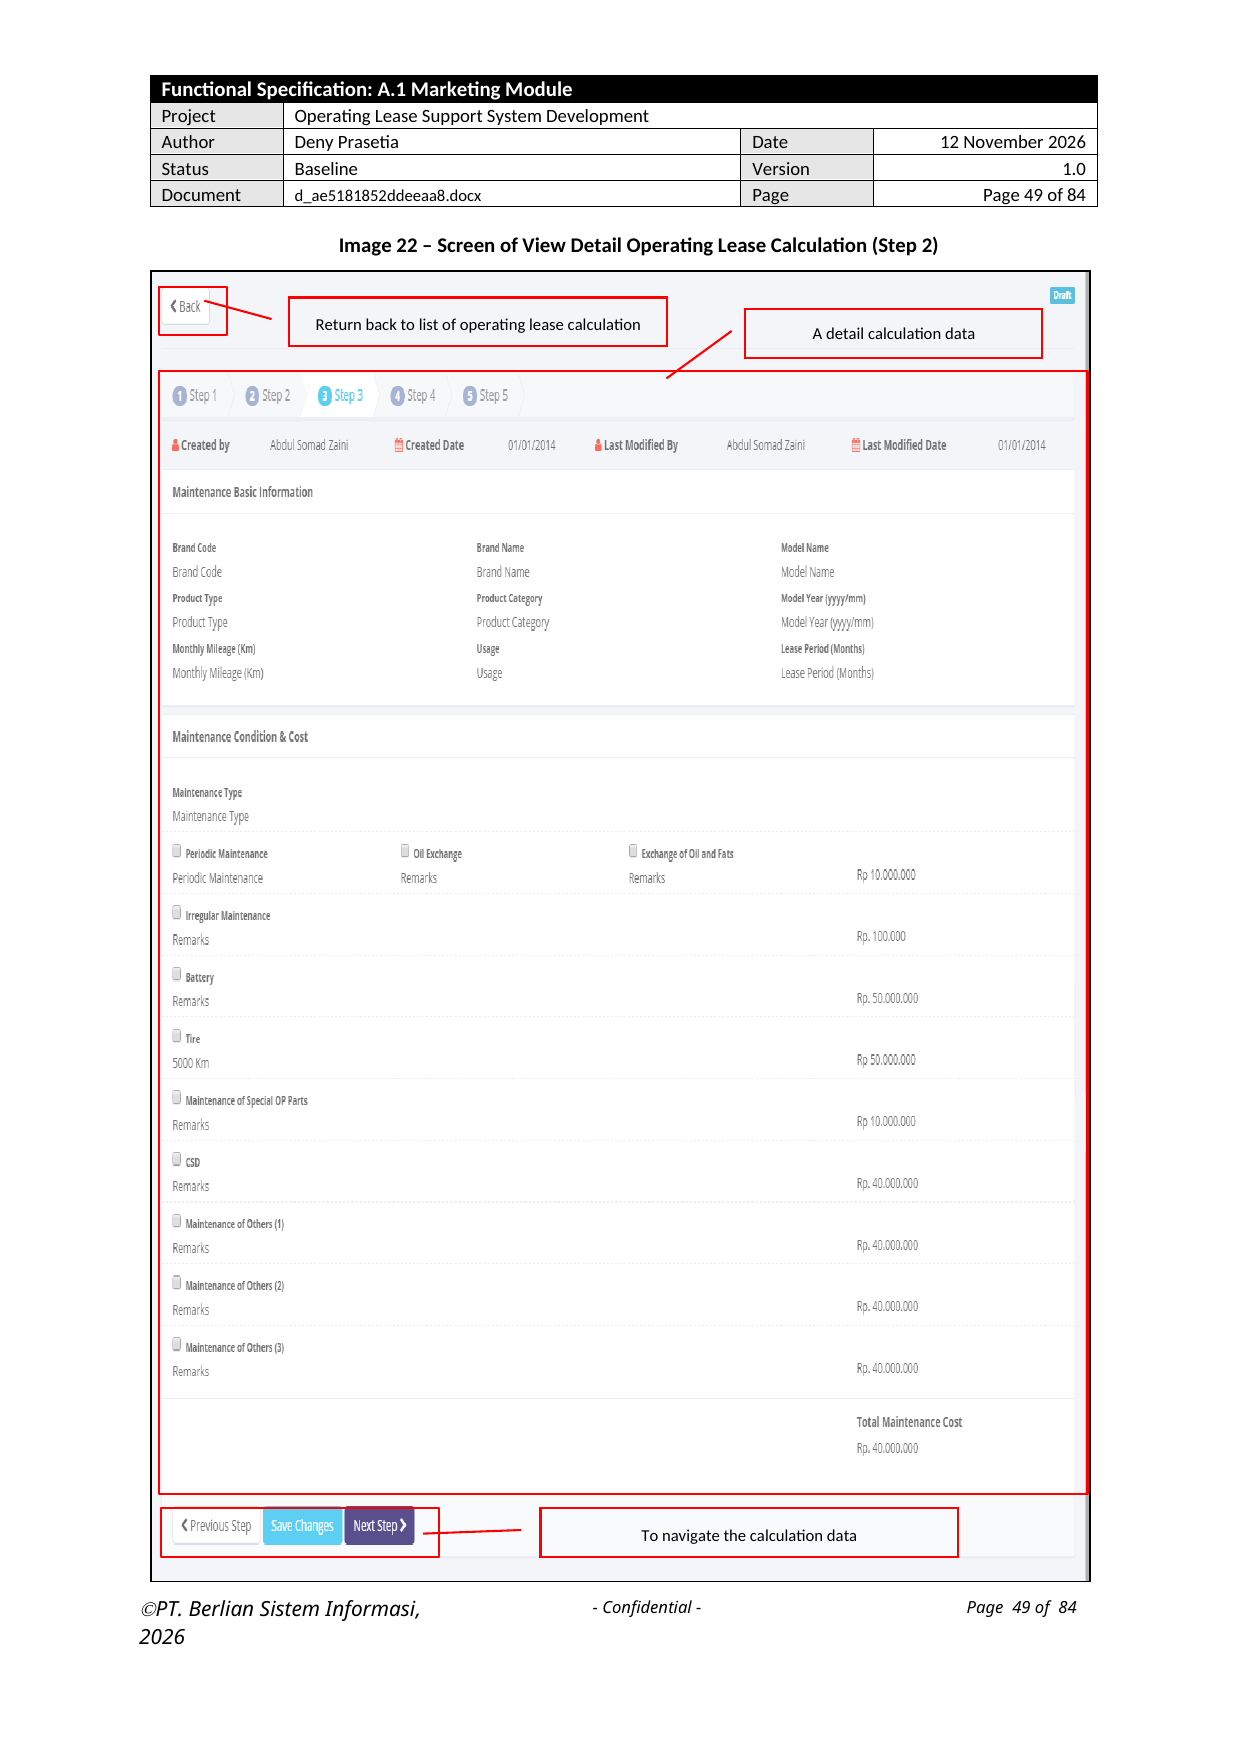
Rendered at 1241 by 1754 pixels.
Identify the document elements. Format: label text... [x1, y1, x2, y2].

picture [160, 372, 1086, 1493]
text Image 22 – Screen of View Detail Operating Lease Calculation (Step 2) [187, 232, 1090, 257]
picture [152, 272, 1089, 1581]
